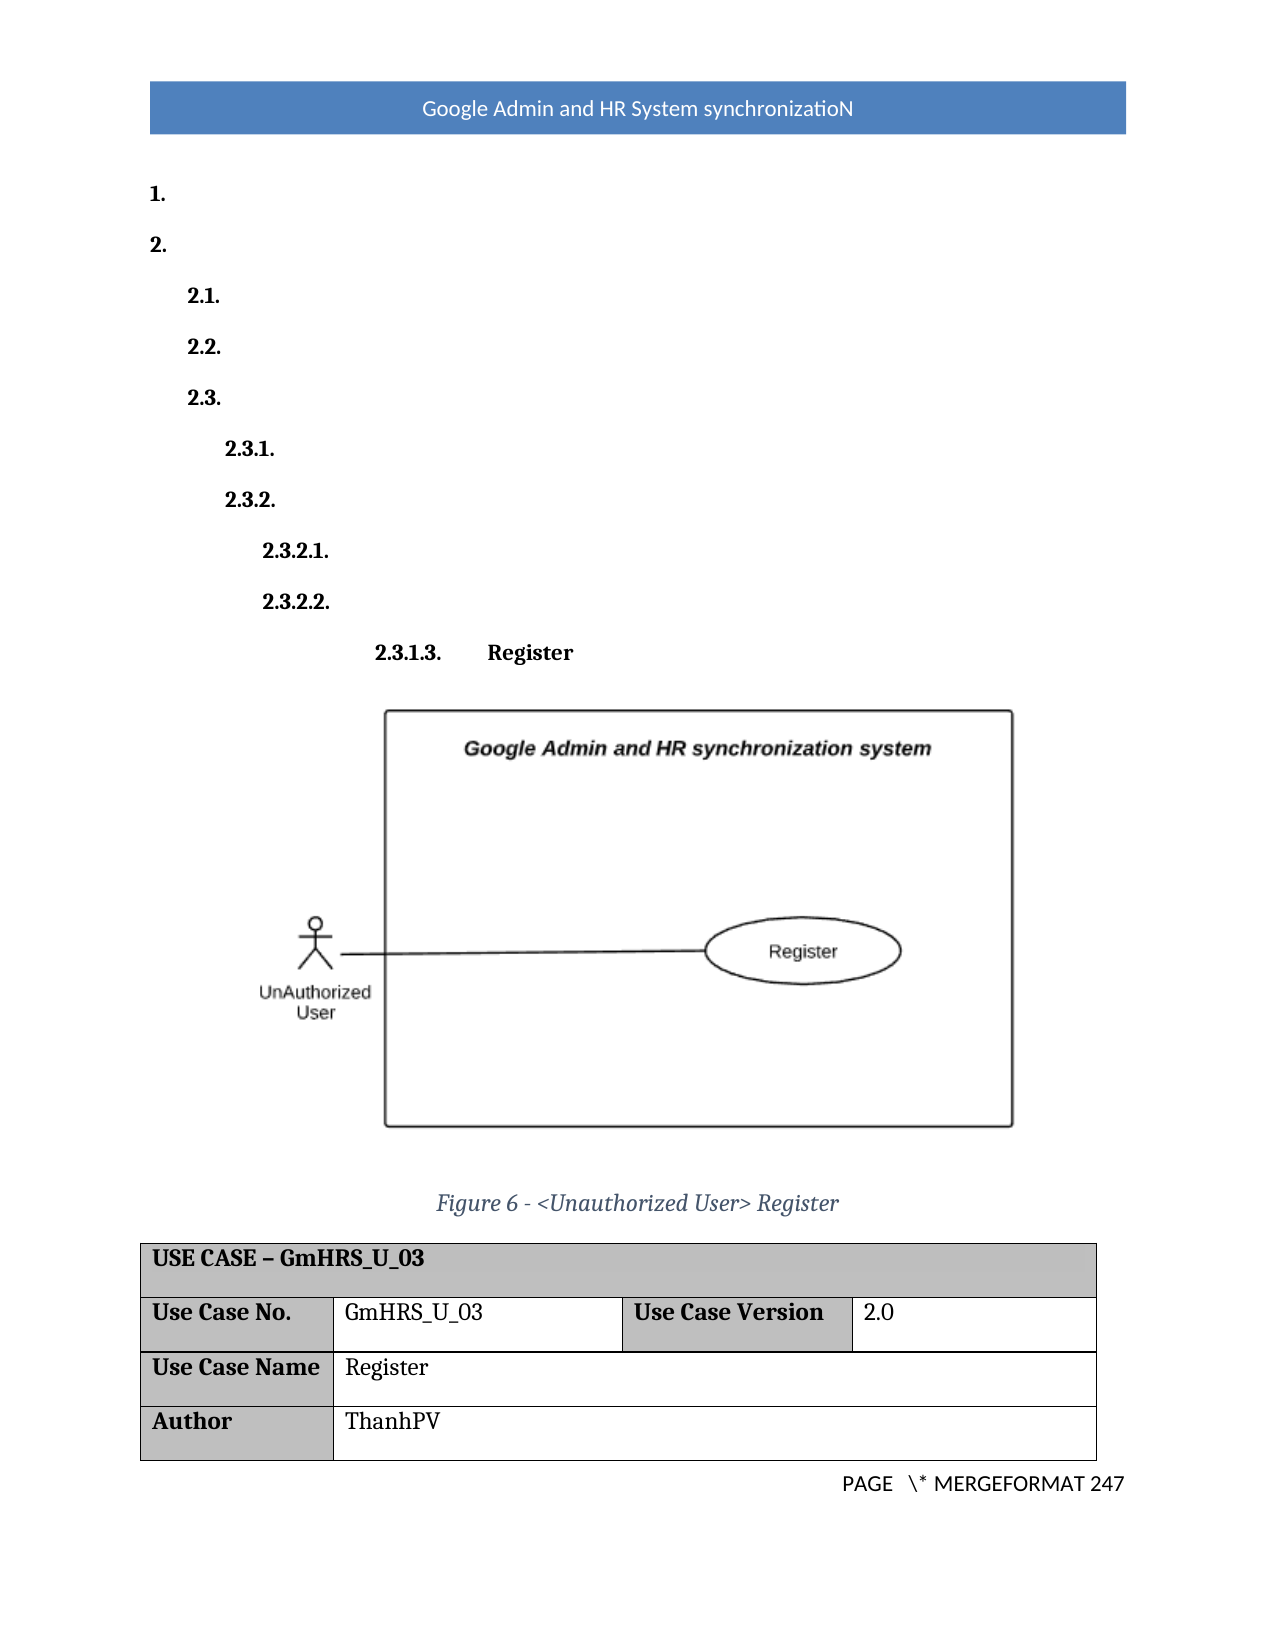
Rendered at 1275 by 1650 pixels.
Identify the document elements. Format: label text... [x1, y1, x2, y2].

table_header USE CASE – GmHRS_U_03 [141, 1244, 1096, 1297]
subtitle Register [375, 640, 1125, 666]
table_cell 2.0 [853, 1298, 1096, 1351]
picture [234, 691, 1041, 1156]
table_cell ThanhPV [334, 1407, 1096, 1460]
table_cell Register [334, 1353, 1096, 1406]
table_cell GmHRS_U_03 [334, 1298, 622, 1351]
table_cell Use Case Version [623, 1298, 852, 1351]
table_cell Author [141, 1407, 333, 1460]
text Figure 6 - <Unauthorized User> Register [150, 1188, 1125, 1217]
table_cell Use Case No. [141, 1298, 333, 1351]
table_cell Use Case Name [141, 1353, 333, 1406]
